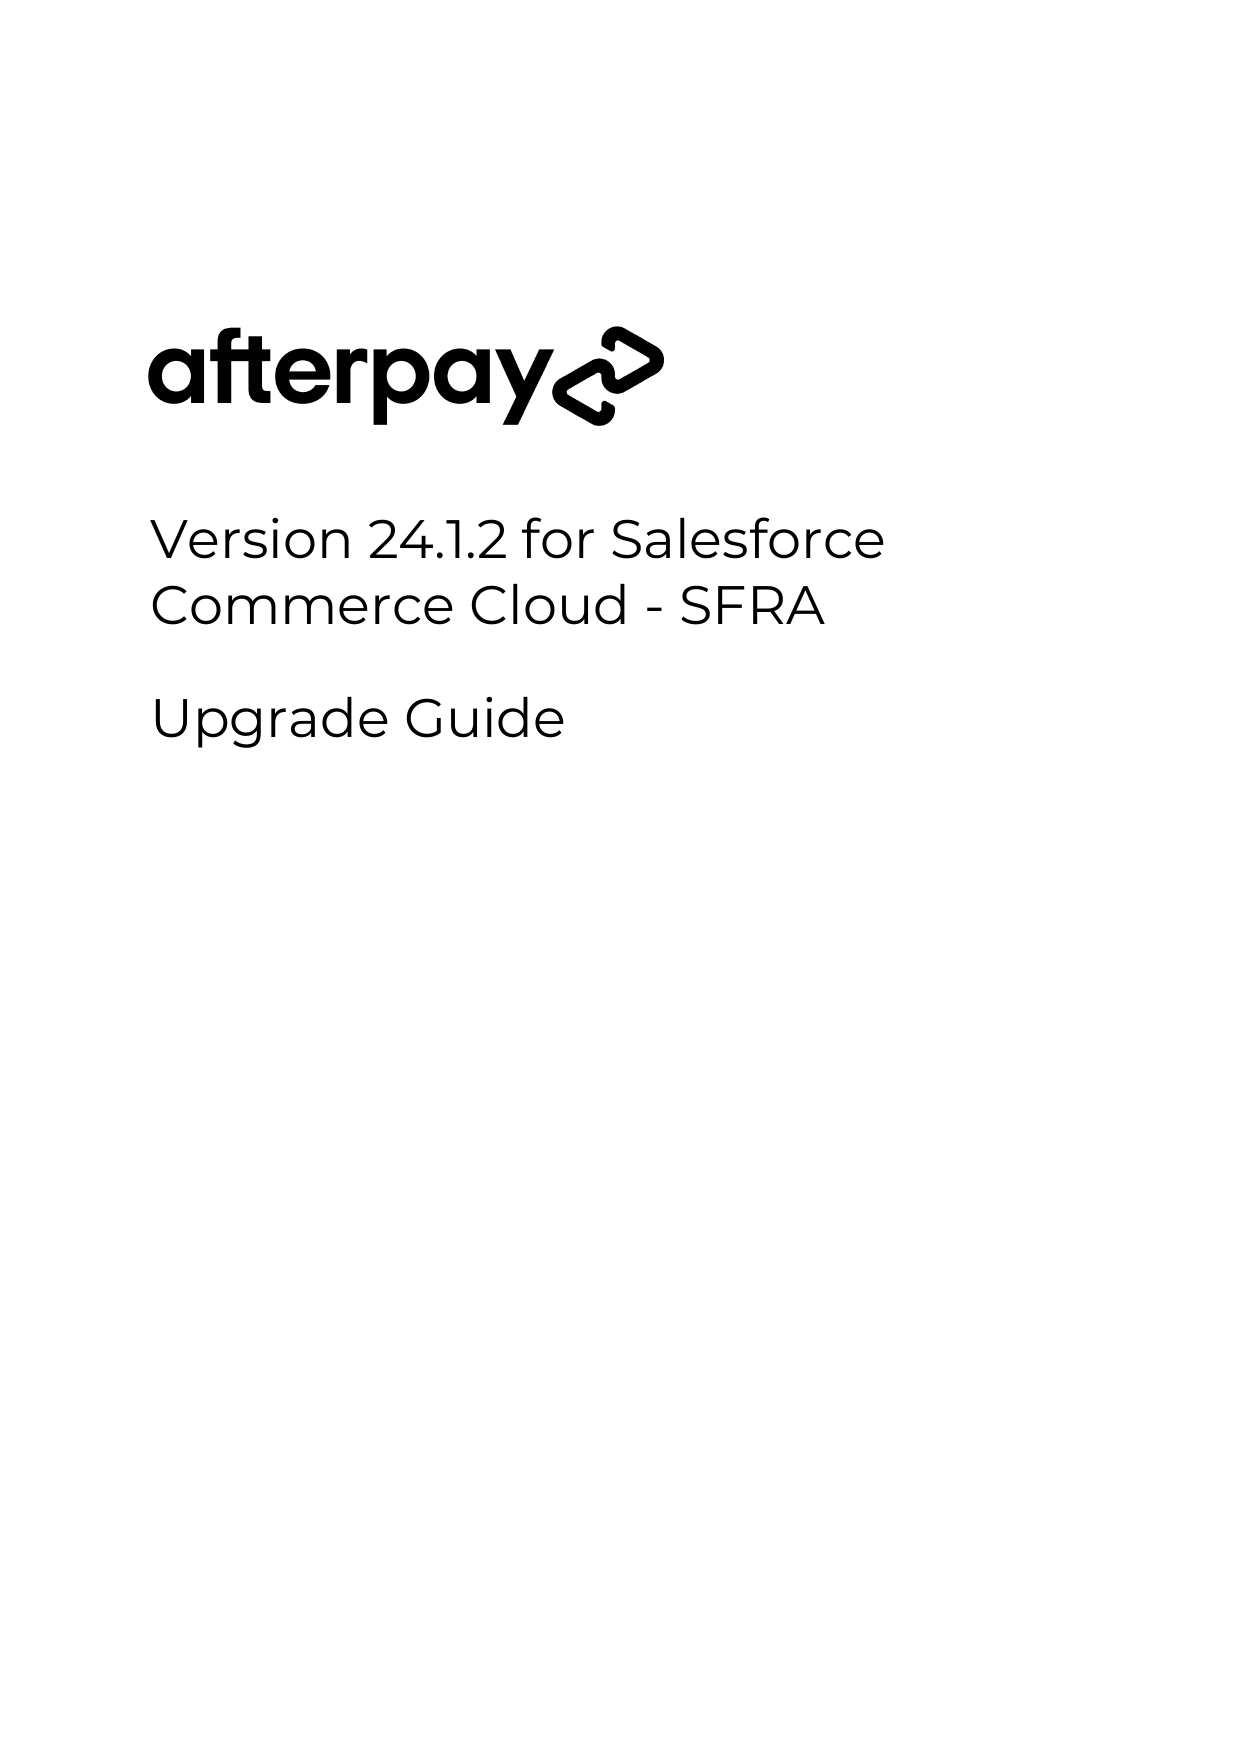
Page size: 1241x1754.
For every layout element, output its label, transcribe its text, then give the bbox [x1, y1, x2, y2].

title Upgrade Guide [150, 685, 1090, 751]
picture [51, 252, 761, 500]
